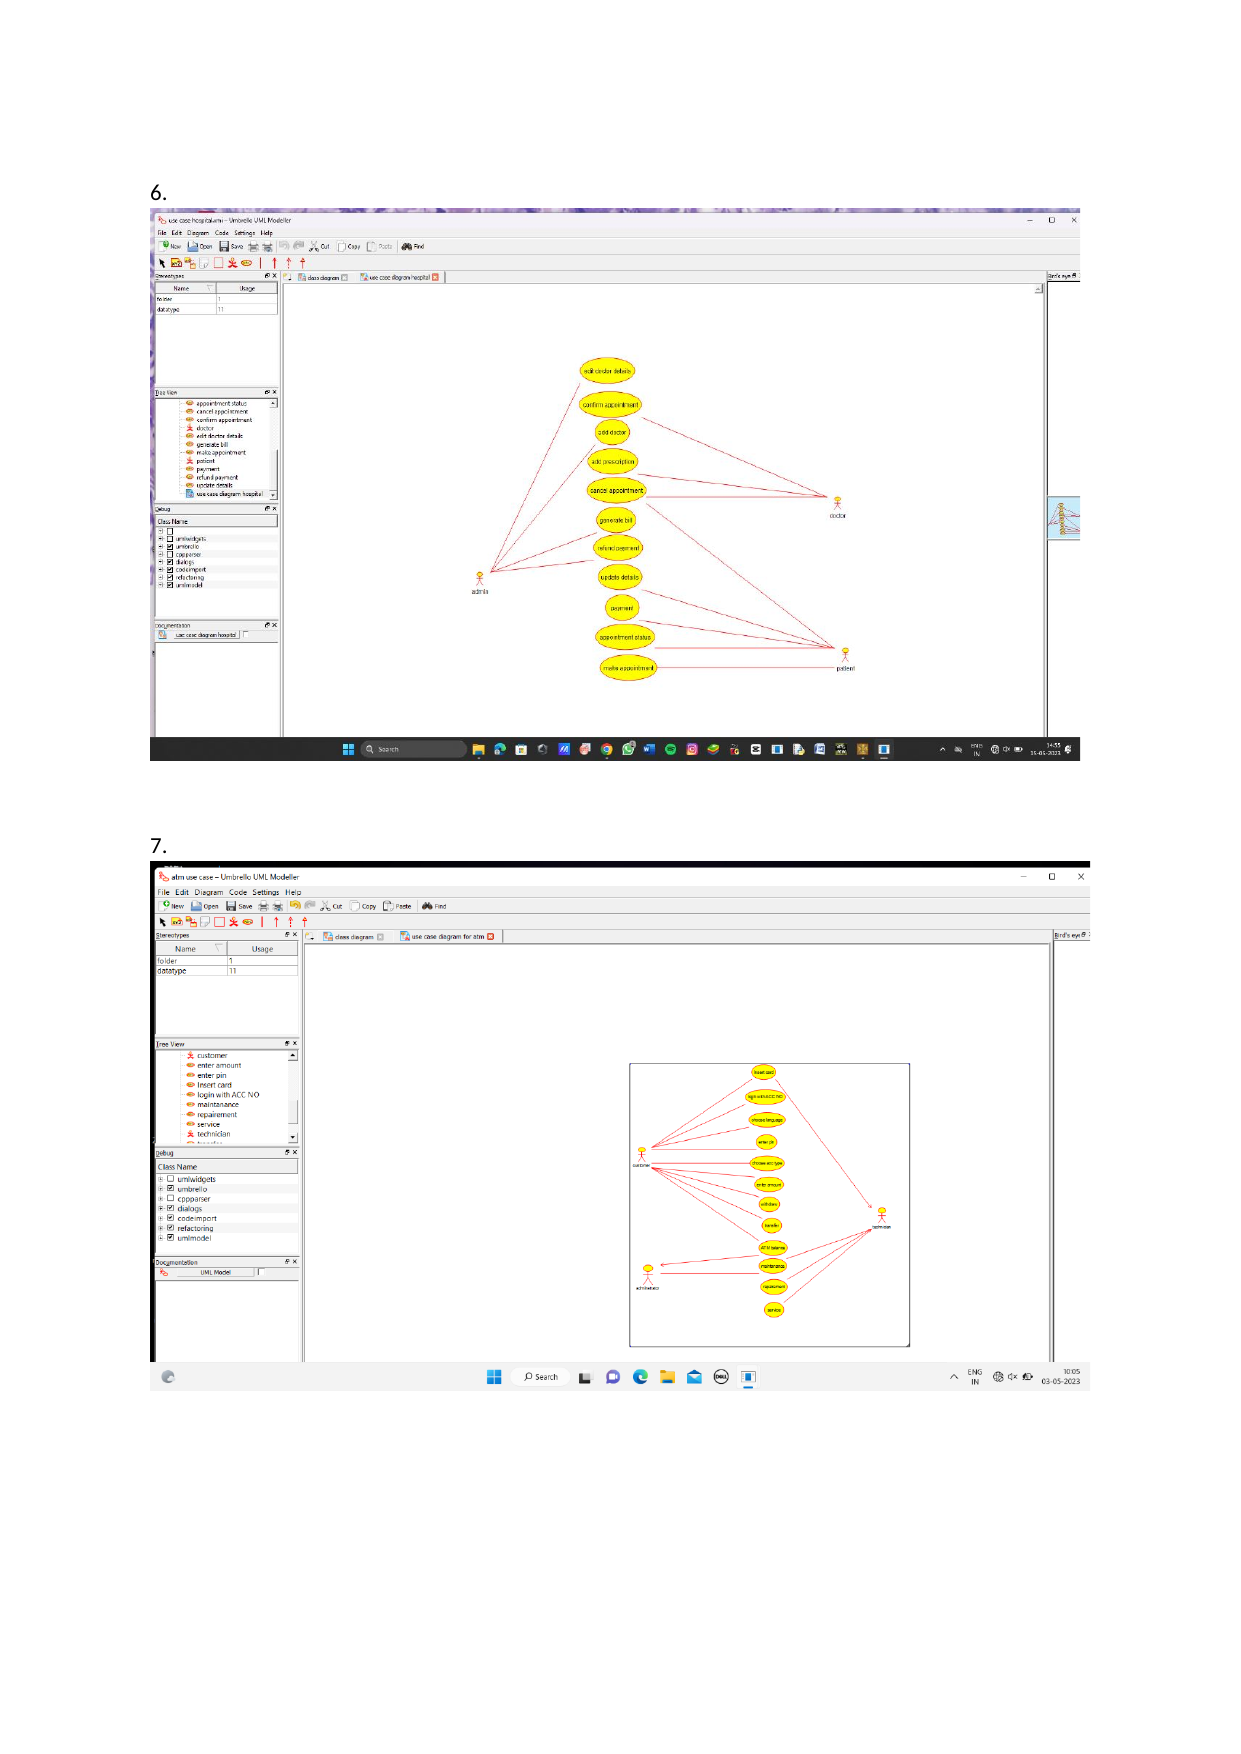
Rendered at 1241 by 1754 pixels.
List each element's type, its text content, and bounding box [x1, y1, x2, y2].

picture [150, 861, 1091, 1391]
picture [150, 208, 1080, 761]
text 7. [150, 832, 1090, 861]
